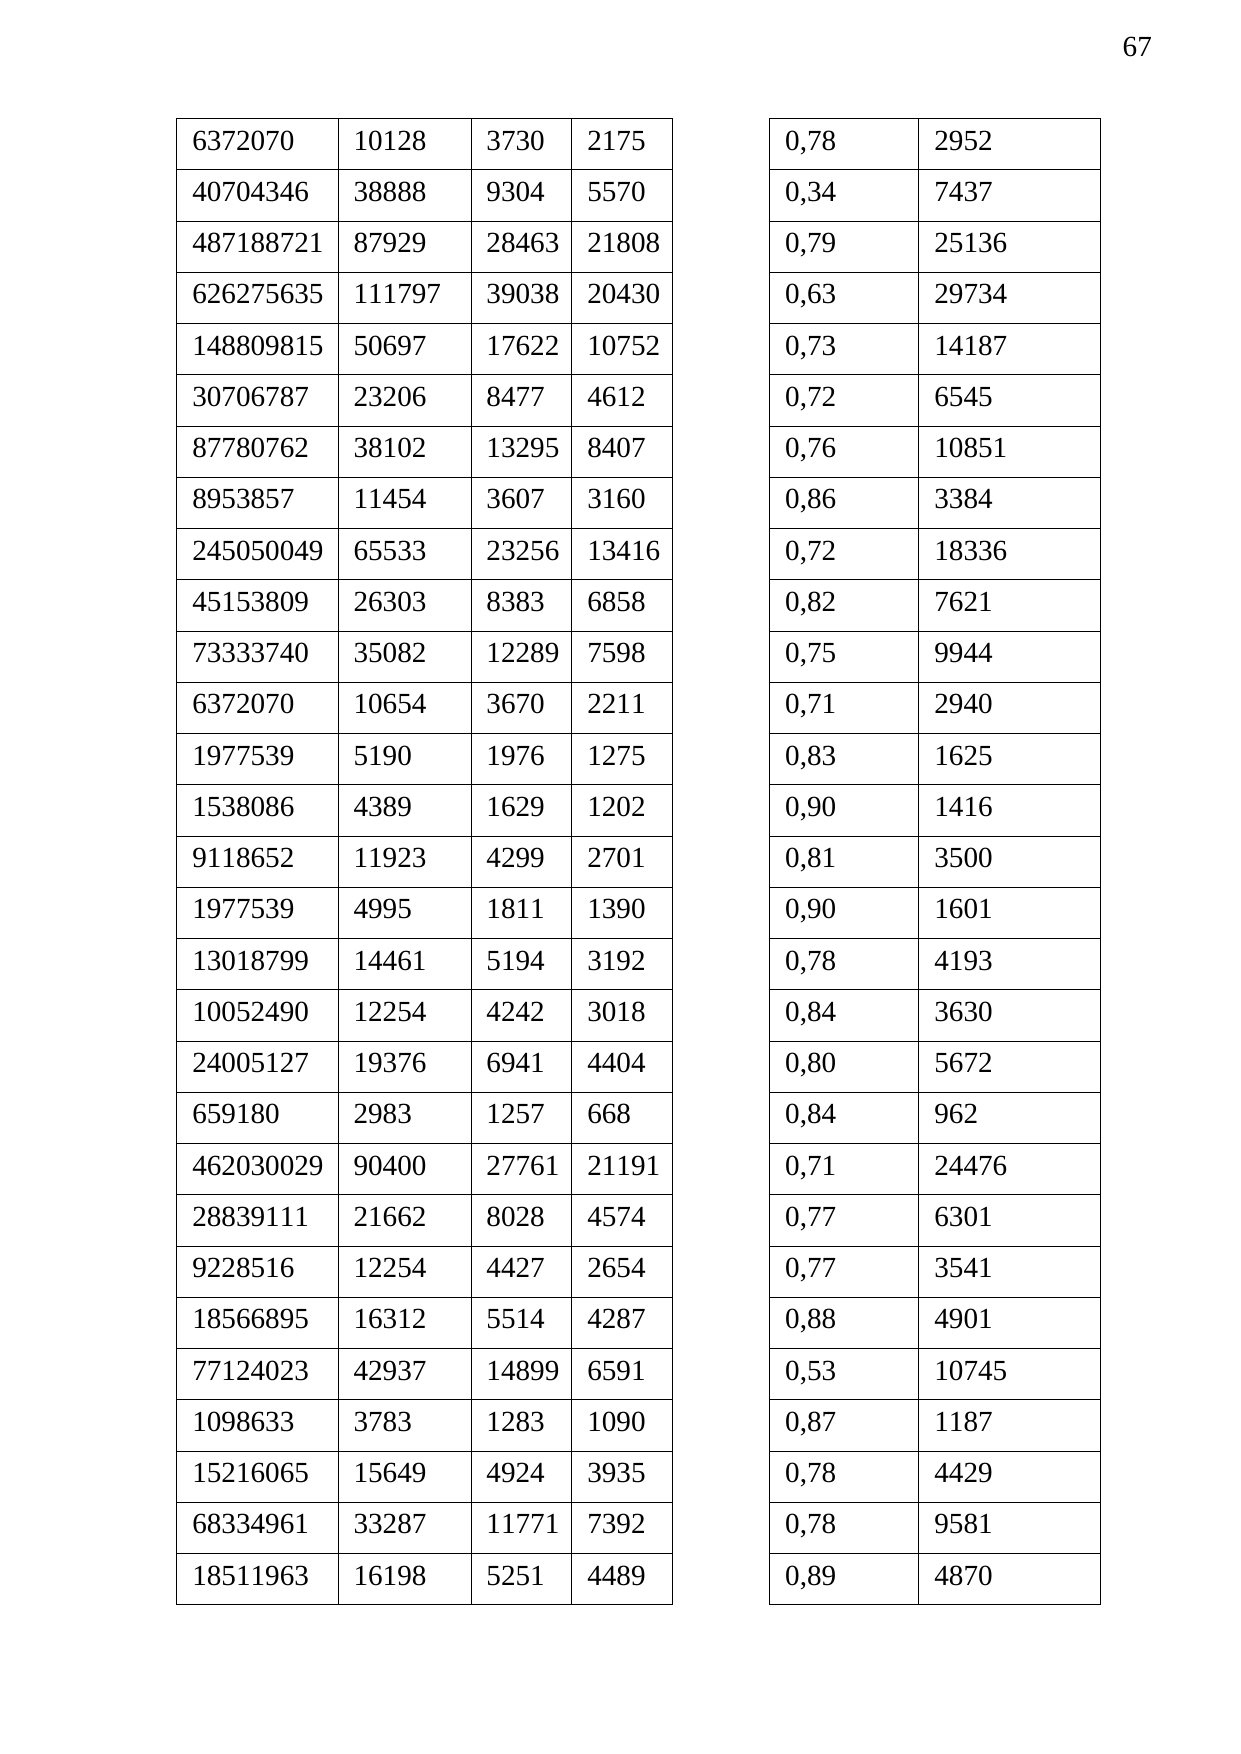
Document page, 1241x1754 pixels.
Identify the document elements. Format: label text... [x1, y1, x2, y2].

table_cell 1187 [919, 1400, 1100, 1451]
table_cell 0,90 [770, 785, 918, 836]
table_cell 90400 [339, 1144, 471, 1194]
table_cell [673, 1041, 769, 1092]
table_cell 24005127 [177, 1042, 338, 1092]
table_cell 4612 [572, 375, 672, 426]
table_cell 0,86 [770, 478, 918, 528]
table_cell 7392 [572, 1503, 672, 1553]
table_cell 3018 [572, 990, 672, 1041]
table_cell 8028 [472, 1195, 571, 1246]
table_cell 10052490 [177, 990, 338, 1041]
table_cell 3670 [472, 683, 571, 733]
table_cell 3192 [572, 939, 672, 989]
table_cell 2701 [572, 837, 672, 887]
table_cell 38888 [339, 170, 471, 221]
table_cell [673, 1451, 769, 1502]
table_cell 18511963 [177, 1554, 338, 1604]
table_cell 0,76 [770, 427, 918, 477]
table_cell 68334961 [177, 1503, 338, 1553]
table_cell 1538086 [177, 785, 338, 836]
table_cell 148809815 [177, 324, 338, 374]
table_cell 4404 [572, 1042, 672, 1092]
table_cell 0,82 [770, 580, 918, 631]
table_cell 11923 [339, 837, 471, 887]
table_cell 1090 [572, 1400, 672, 1451]
table_cell 0,77 [770, 1195, 918, 1246]
table_cell 5514 [472, 1298, 571, 1348]
table_cell 111797 [339, 273, 471, 323]
table_cell 2175 [572, 119, 672, 169]
table_cell 3541 [919, 1247, 1100, 1297]
table_cell 487188721 [177, 222, 338, 272]
table_cell 626275635 [177, 273, 338, 323]
table_cell 9581 [919, 1503, 1100, 1553]
table_cell 16312 [339, 1298, 471, 1348]
table_cell 6591 [572, 1349, 672, 1399]
table_cell 15649 [339, 1452, 471, 1502]
table_cell 5194 [472, 939, 571, 989]
table_cell 8477 [472, 375, 571, 426]
table_cell 7598 [572, 632, 672, 682]
table_cell 0,81 [770, 837, 918, 887]
table_cell 11454 [339, 478, 471, 528]
table_cell 1625 [919, 734, 1100, 784]
table_cell 13416 [572, 529, 672, 579]
table_cell 5570 [572, 170, 672, 221]
table_cell 6372070 [177, 683, 338, 733]
table_cell 4389 [339, 785, 471, 836]
table_cell [673, 374, 769, 426]
table_cell 1257 [472, 1093, 571, 1143]
table_cell 0,89 [770, 1554, 918, 1604]
table_cell 5672 [919, 1042, 1100, 1092]
table_cell [673, 887, 769, 938]
table_cell 0,77 [770, 1247, 918, 1297]
table_cell 23206 [339, 375, 471, 426]
table_cell 2952 [919, 119, 1100, 169]
table_cell 2983 [339, 1093, 471, 1143]
table_cell 4242 [472, 990, 571, 1041]
table_cell 1629 [472, 785, 571, 836]
table_cell 0,71 [770, 1144, 918, 1194]
table_cell 4995 [339, 888, 471, 938]
table_cell 0,79 [770, 222, 918, 272]
table_cell 1977539 [177, 888, 338, 938]
table_cell 3730 [472, 119, 571, 169]
table_cell 0,72 [770, 529, 918, 579]
table_cell 962 [919, 1093, 1100, 1143]
table_cell 4429 [919, 1452, 1100, 1502]
table_cell 35082 [339, 632, 471, 682]
table_cell 10128 [339, 119, 471, 169]
table_cell [673, 477, 769, 528]
table_cell 29734 [919, 273, 1100, 323]
table_cell 6301 [919, 1195, 1100, 1246]
table_cell 10745 [919, 1349, 1100, 1399]
table_cell 0,72 [770, 375, 918, 426]
table_cell 1977539 [177, 734, 338, 784]
table_cell 4193 [919, 939, 1100, 989]
table_cell [673, 221, 769, 272]
table_cell [673, 1348, 769, 1399]
table_cell 77124023 [177, 1349, 338, 1399]
table_cell 24476 [919, 1144, 1100, 1194]
table_cell 4287 [572, 1298, 672, 1348]
table_cell 3384 [919, 478, 1100, 528]
table_cell 0,78 [770, 1503, 918, 1553]
table_cell 8383 [472, 580, 571, 631]
table_cell 668 [572, 1093, 672, 1143]
table_cell 0,53 [770, 1349, 918, 1399]
table_cell [673, 528, 769, 579]
table_cell 14899 [472, 1349, 571, 1399]
table_cell 39038 [472, 273, 571, 323]
table_cell [673, 118, 769, 169]
table_cell 9228516 [177, 1247, 338, 1297]
table_cell [673, 1092, 769, 1143]
table_cell 659180 [177, 1093, 338, 1143]
table_cell 0,73 [770, 324, 918, 374]
table_cell 1811 [472, 888, 571, 938]
table_cell 14461 [339, 939, 471, 989]
table_cell 2654 [572, 1247, 672, 1297]
table_cell 0,87 [770, 1400, 918, 1451]
table_cell [673, 272, 769, 323]
table_cell 9304 [472, 170, 571, 221]
table_cell 7621 [919, 580, 1100, 631]
table_cell 12254 [339, 1247, 471, 1297]
table_cell 3607 [472, 478, 571, 528]
table_cell 18566895 [177, 1298, 338, 1348]
table_cell 14187 [919, 324, 1100, 374]
table_cell 28463 [472, 222, 571, 272]
table_cell 25136 [919, 222, 1100, 272]
table_cell 87929 [339, 222, 471, 272]
table_cell 0,88 [770, 1298, 918, 1348]
table_cell 9118652 [177, 837, 338, 887]
table_cell 12289 [472, 632, 571, 682]
table_cell [673, 1502, 769, 1553]
table_cell 26303 [339, 580, 471, 631]
table_cell [673, 631, 769, 682]
table_cell 33287 [339, 1503, 471, 1553]
table_cell 11771 [472, 1503, 571, 1553]
table_cell 1283 [472, 1400, 571, 1451]
table_cell 20430 [572, 273, 672, 323]
table_cell 1390 [572, 888, 672, 938]
table_cell 2211 [572, 683, 672, 733]
table_cell 0,84 [770, 1093, 918, 1143]
table_cell 6372070 [177, 119, 338, 169]
table_cell [673, 938, 769, 989]
table_cell 4489 [572, 1554, 672, 1604]
table_cell [673, 1553, 769, 1604]
table_cell [673, 836, 769, 887]
table_cell 1601 [919, 888, 1100, 938]
table_cell 0,78 [770, 1452, 918, 1502]
table_cell 1976 [472, 734, 571, 784]
table_cell 0,71 [770, 683, 918, 733]
table_cell 3500 [919, 837, 1100, 887]
table_cell 7437 [919, 170, 1100, 221]
table_cell 1275 [572, 734, 672, 784]
table_cell 9944 [919, 632, 1100, 682]
table_cell 21191 [572, 1144, 672, 1194]
table_cell 16198 [339, 1554, 471, 1604]
table_cell 19376 [339, 1042, 471, 1092]
table_cell 10654 [339, 683, 471, 733]
table_cell 30706787 [177, 375, 338, 426]
table_cell [673, 1246, 769, 1297]
table_cell 3935 [572, 1452, 672, 1502]
table_cell 13018799 [177, 939, 338, 989]
table_cell 3783 [339, 1400, 471, 1451]
table_cell 4870 [919, 1554, 1100, 1604]
table_cell 0,63 [770, 273, 918, 323]
table_cell 8953857 [177, 478, 338, 528]
table_cell 21662 [339, 1195, 471, 1246]
table_cell 0,75 [770, 632, 918, 682]
table_cell [673, 682, 769, 733]
table_cell [673, 1143, 769, 1194]
table_cell 10752 [572, 324, 672, 374]
table_cell 4924 [472, 1452, 571, 1502]
table_cell [673, 169, 769, 221]
table_cell 0,78 [770, 939, 918, 989]
table_cell [673, 989, 769, 1041]
table_cell 5251 [472, 1554, 571, 1604]
table_cell 42937 [339, 1349, 471, 1399]
table_cell 0,84 [770, 990, 918, 1041]
table_cell 1416 [919, 785, 1100, 836]
table_cell 6858 [572, 580, 672, 631]
table_cell [673, 1399, 769, 1451]
table_cell 0,80 [770, 1042, 918, 1092]
table_cell 245050049 [177, 529, 338, 579]
table_cell 8407 [572, 427, 672, 477]
table_cell 50697 [339, 324, 471, 374]
table_cell [673, 1194, 769, 1246]
table_cell 0,83 [770, 734, 918, 784]
table_cell [673, 1297, 769, 1348]
table_cell 13295 [472, 427, 571, 477]
table_cell 65533 [339, 529, 471, 579]
table_cell 73333740 [177, 632, 338, 682]
table_cell 462030029 [177, 1144, 338, 1194]
table_cell 0,34 [770, 170, 918, 221]
table_cell 6545 [919, 375, 1100, 426]
table_cell 1202 [572, 785, 672, 836]
table_cell 6941 [472, 1042, 571, 1092]
table_cell [673, 784, 769, 836]
table_cell 4574 [572, 1195, 672, 1246]
table_cell 23256 [472, 529, 571, 579]
table_cell [673, 733, 769, 784]
table_cell 3630 [919, 990, 1100, 1041]
table_cell [673, 579, 769, 631]
table_cell 0,78 [770, 119, 918, 169]
table_cell 38102 [339, 427, 471, 477]
table_cell 4901 [919, 1298, 1100, 1348]
table_cell 0,90 [770, 888, 918, 938]
table_cell 18336 [919, 529, 1100, 579]
table_cell 4299 [472, 837, 571, 887]
table_cell 4427 [472, 1247, 571, 1297]
table_cell 10851 [919, 427, 1100, 477]
table_cell [673, 323, 769, 374]
table_cell 21808 [572, 222, 672, 272]
table_cell 12254 [339, 990, 471, 1041]
table_cell 15216065 [177, 1452, 338, 1502]
table_cell 5190 [339, 734, 471, 784]
table_cell 27761 [472, 1144, 571, 1194]
table_cell 28839111 [177, 1195, 338, 1246]
table_cell 3160 [572, 478, 672, 528]
table_cell 45153809 [177, 580, 338, 631]
table_cell 2940 [919, 683, 1100, 733]
table_cell 17622 [472, 324, 571, 374]
table_cell [673, 426, 769, 477]
table_cell 40704346 [177, 170, 338, 221]
table_cell 87780762 [177, 427, 338, 477]
table_cell 1098633 [177, 1400, 338, 1451]
